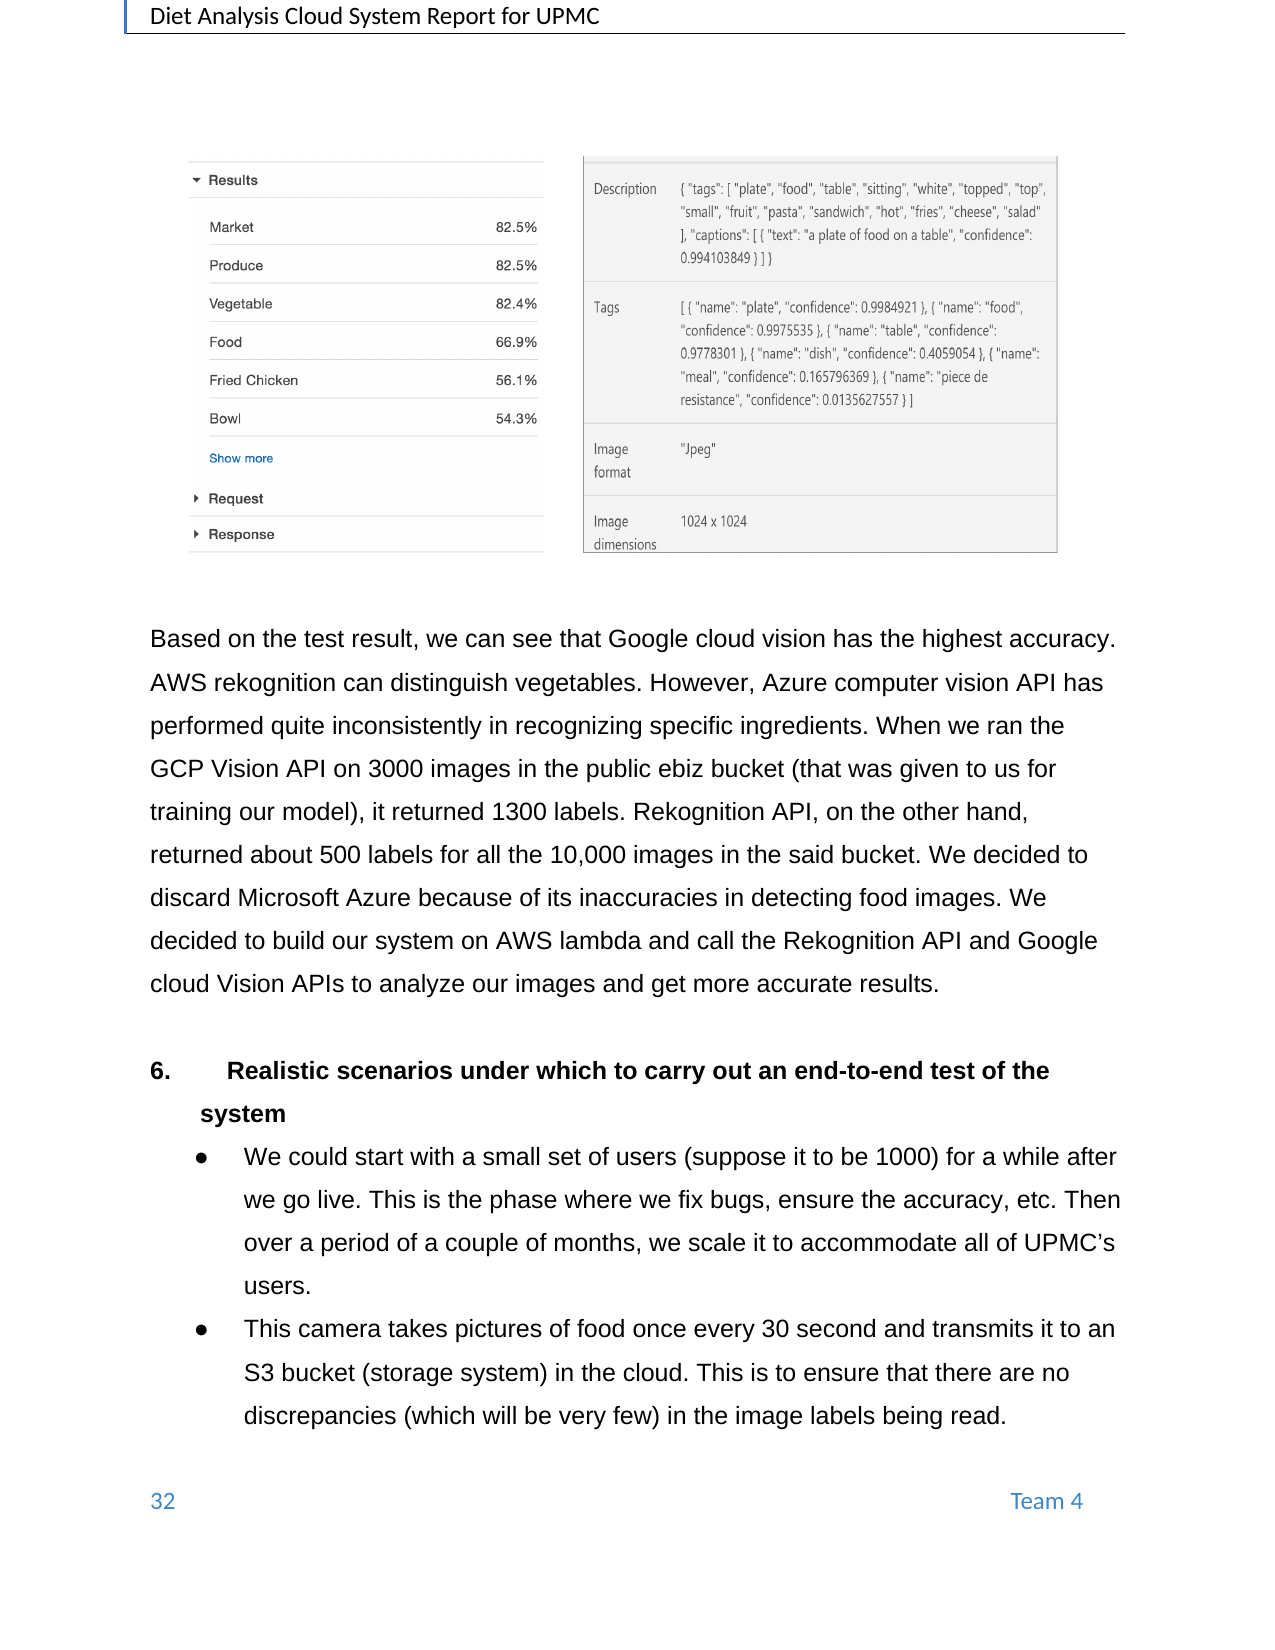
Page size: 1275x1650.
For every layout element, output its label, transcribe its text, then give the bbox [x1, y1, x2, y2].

list This camera takes pictures of food once every 30 second and transmits it to an S3 bucket (storage system) in the cloud. This is to ensure that there are no discrepancies (which will be very few) in the image labels being read. [194, 1314, 1125, 1429]
list We could start with a small set of users (suppose it to be 1000) for a while after we go live. This is the phase where we fix bugs, ensure the accuracy, etc. Then over a period of a couple of months, we scale it to accommodate all of UPMC’s users. [194, 1142, 1125, 1300]
picture [187, 153, 544, 559]
text 6. Realistic scenarios under which to carry out an end-to-end test of the system [150, 1056, 1125, 1127]
text Based on the test result, we can see that Google cloud vision has the highest accuracy. AWS rekognition can distinguish vegetables. However, Azure computer vision API has performed quite inconsistently in recognizing specific ingredients. When we ran the GCP Vision API on 3000 images in the public ebiz bucket (that was given to us for training our model), it returned 1300 labels. Rekognition API, on the other hand, returned about 500 labels for all the 10,000 images in the said bucket. We decided to discard Microsoft Azure because of its inaccuracies in detecting food images. We decided to build our system on AWS lambda and call the Rekognition API and Google cloud Vision APIs to analyze our images and get more accurate results. [150, 624, 1125, 998]
picture [581, 156, 1064, 562]
